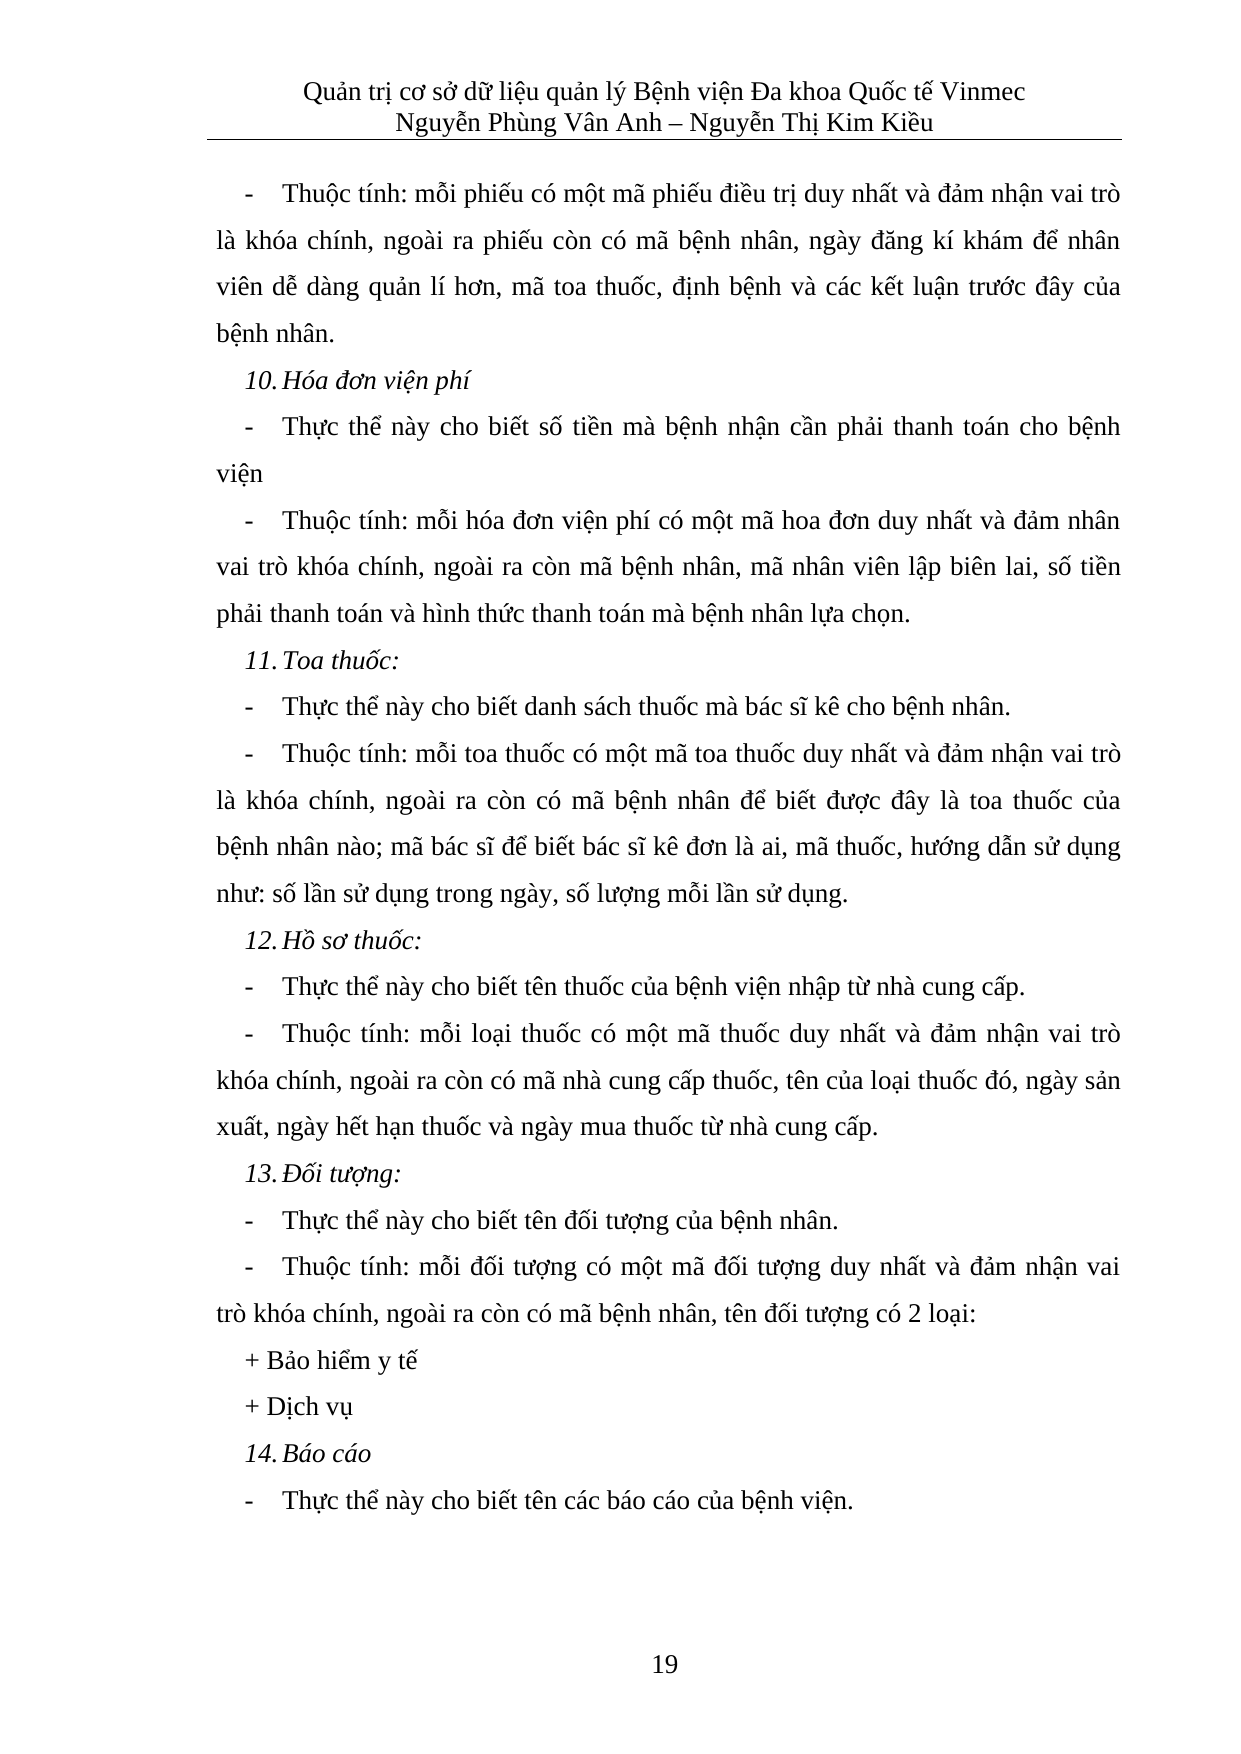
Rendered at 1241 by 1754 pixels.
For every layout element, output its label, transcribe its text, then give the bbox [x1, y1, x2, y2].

list + Bảo hiểm y tế [244, 1344, 1122, 1375]
list Thực thể này cho biết tên các báo cáo của bệnh viện. [216, 1484, 1122, 1515]
list + Dịch vụ [244, 1391, 1122, 1422]
list Thuộc tính: mỗi loại thuốc có một mã thuốc duy nhất và đảm nhận vai trò khóa chính, ngoài ra còn có mã nhà cung cấp thuốc, tên của loại thuốc đó, ngày sản xuất, ngày hết hạn thuốc và ngày mua thuốc từ nhà cung cấp. [216, 1017, 1122, 1142]
list Thuộc tính: mỗi hóa đơn viện phí có một mã hoa đơn duy nhất và đảm nhân vai trò khóa chính, ngoài ra còn mã bệnh nhân, mã nhân viên lập biên lai, số tiền phải thanh toán và hình thức thanh toán mà bệnh nhân lựa chọn. [216, 504, 1122, 628]
list Toa thuốc: [244, 644, 1122, 675]
list Thuộc tính: mỗi phiếu có một mã phiếu điều trị duy nhất và đảm nhận vai trò là khóa chính, ngoài ra phiếu còn có mã bệnh nhân, ngày đăng kí khám để nhân viên dễ dàng quản lí hơn, mã toa thuốc, định bệnh và các kết luận trước đây của bệnh nhân. [216, 177, 1122, 348]
list Hóa đơn viện phí [244, 364, 1122, 395]
list Thực thể này cho biết danh sách thuốc mà bác sĩ kê cho bệnh nhân. [216, 691, 1122, 722]
list Thực thể này cho biết tên đối tượng của bệnh nhân. [216, 1204, 1122, 1235]
list Đối tượng: [244, 1157, 1122, 1188]
list Báo cáo [244, 1437, 1122, 1468]
list Thực thể này cho biết tên thuốc của bệnh viện nhập từ nhà cung cấp. [216, 971, 1122, 1002]
list Thuộc tính: mỗi đối tượng có một mã đối tượng duy nhất và đảm nhận vai trò khóa chính, ngoài ra còn có mã bệnh nhân, tên đối tượng có 2 loại: [216, 1251, 1122, 1328]
list Hồ sơ thuốc: [244, 924, 1122, 955]
list Thực thể này cho biết số tiền mà bệnh nhận cần phải thanh toán cho bệnh viện [216, 411, 1122, 488]
list Thuộc tính: mỗi toa thuốc có một mã toa thuốc duy nhất và đảm nhận vai trò là khóa chính, ngoài ra còn có mã bệnh nhân để biết được đây là toa thuốc của bệnh nhân nào; mã bác sĩ để biết bác sĩ kê đơn là ai, mã thuốc, hướng dẫn sử dụng như: số lần sử dụng trong ngày, số lượng mỗi lần sử dụng. [216, 737, 1122, 908]
